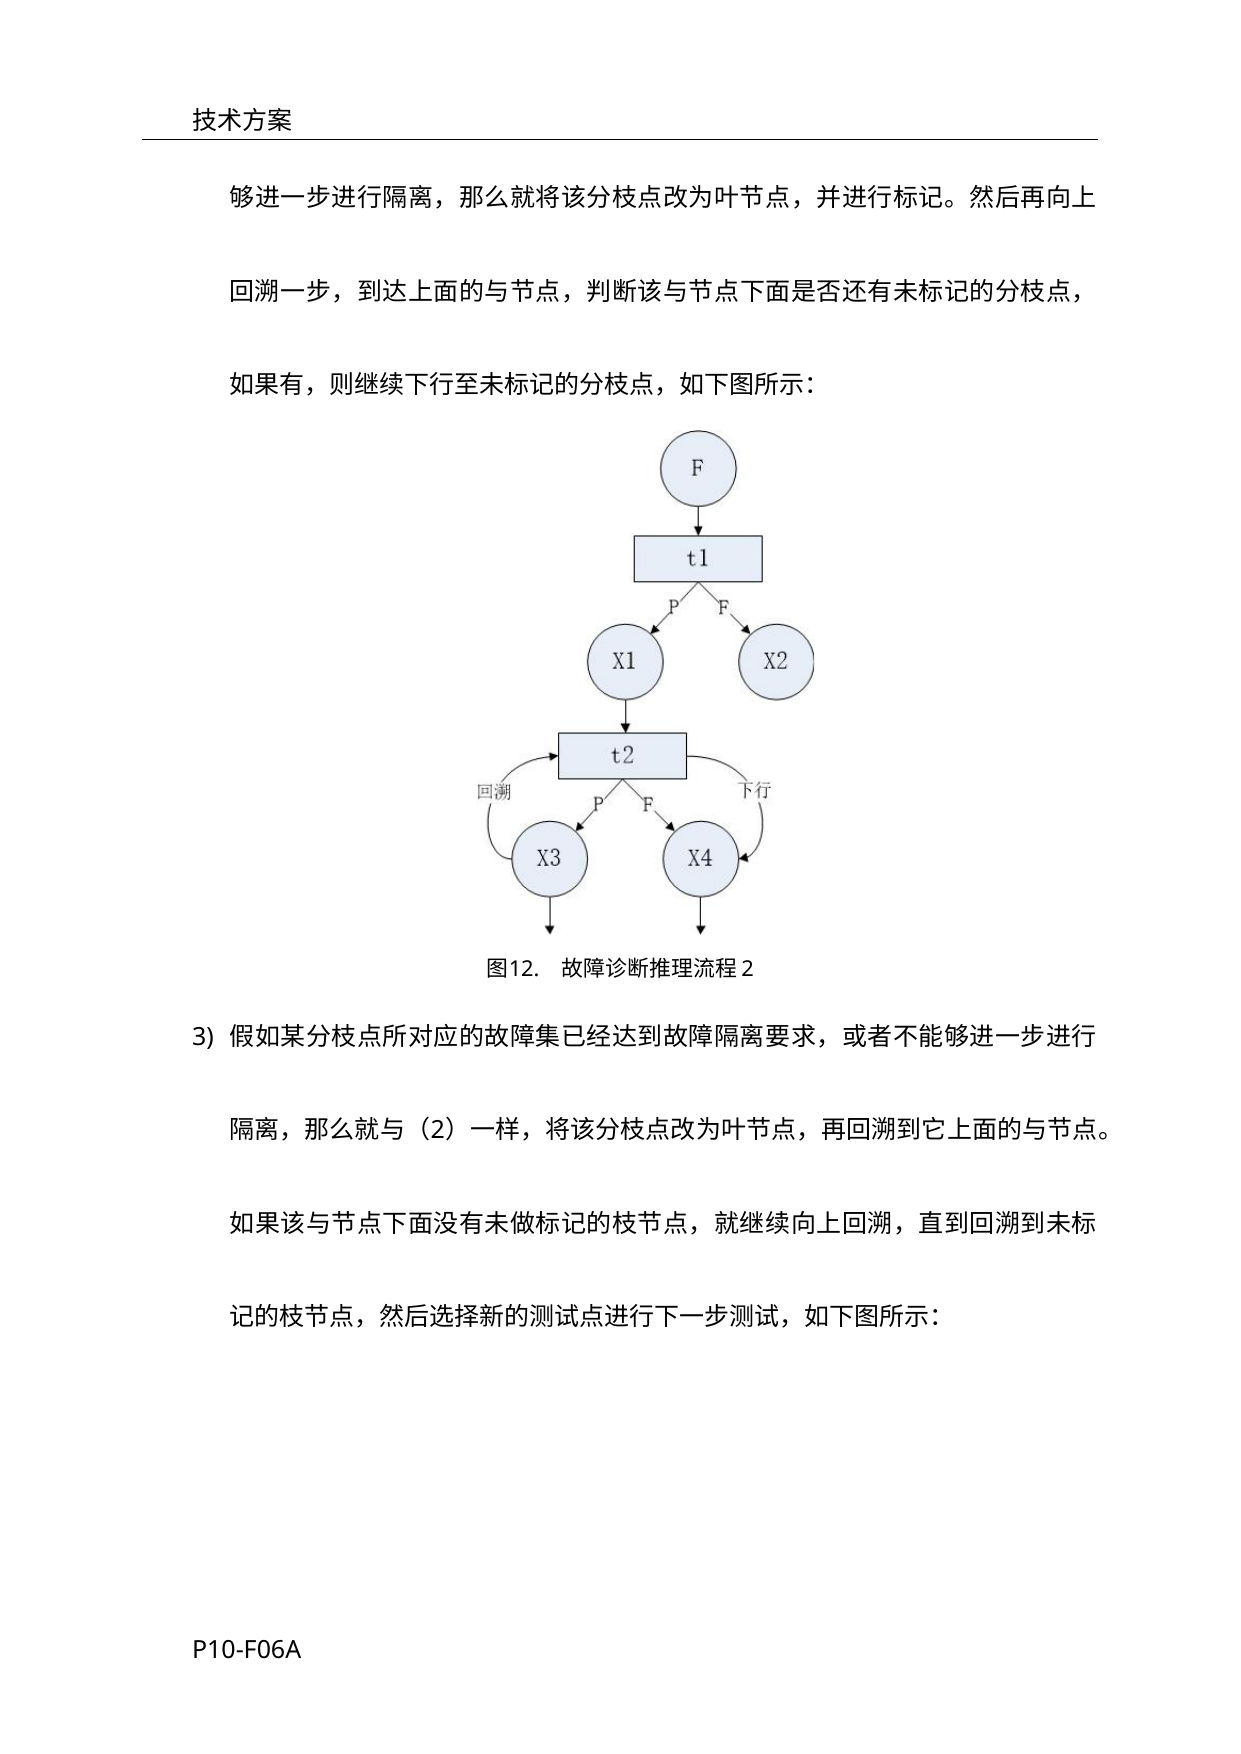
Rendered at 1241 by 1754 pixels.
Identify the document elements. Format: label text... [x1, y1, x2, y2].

text 故障诊断推理流程2 [142, 950, 1098, 984]
picture [476, 430, 815, 935]
list 假如某分枝点所对应的故障集已经达到故障隔离要求，或者不能够进一步进行隔离，那么就与（2）一样，将该分枝点改为叶节点，再回溯到它上面的与节点。如果该与节点下面没有未做标记的枝节点，就继续向上回溯，直到回溯到未标记的枝节点，然后选择新的测试点进行下一步测试，如下图所示： [192, 1000, 1098, 1349]
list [192, 162, 1098, 417]
